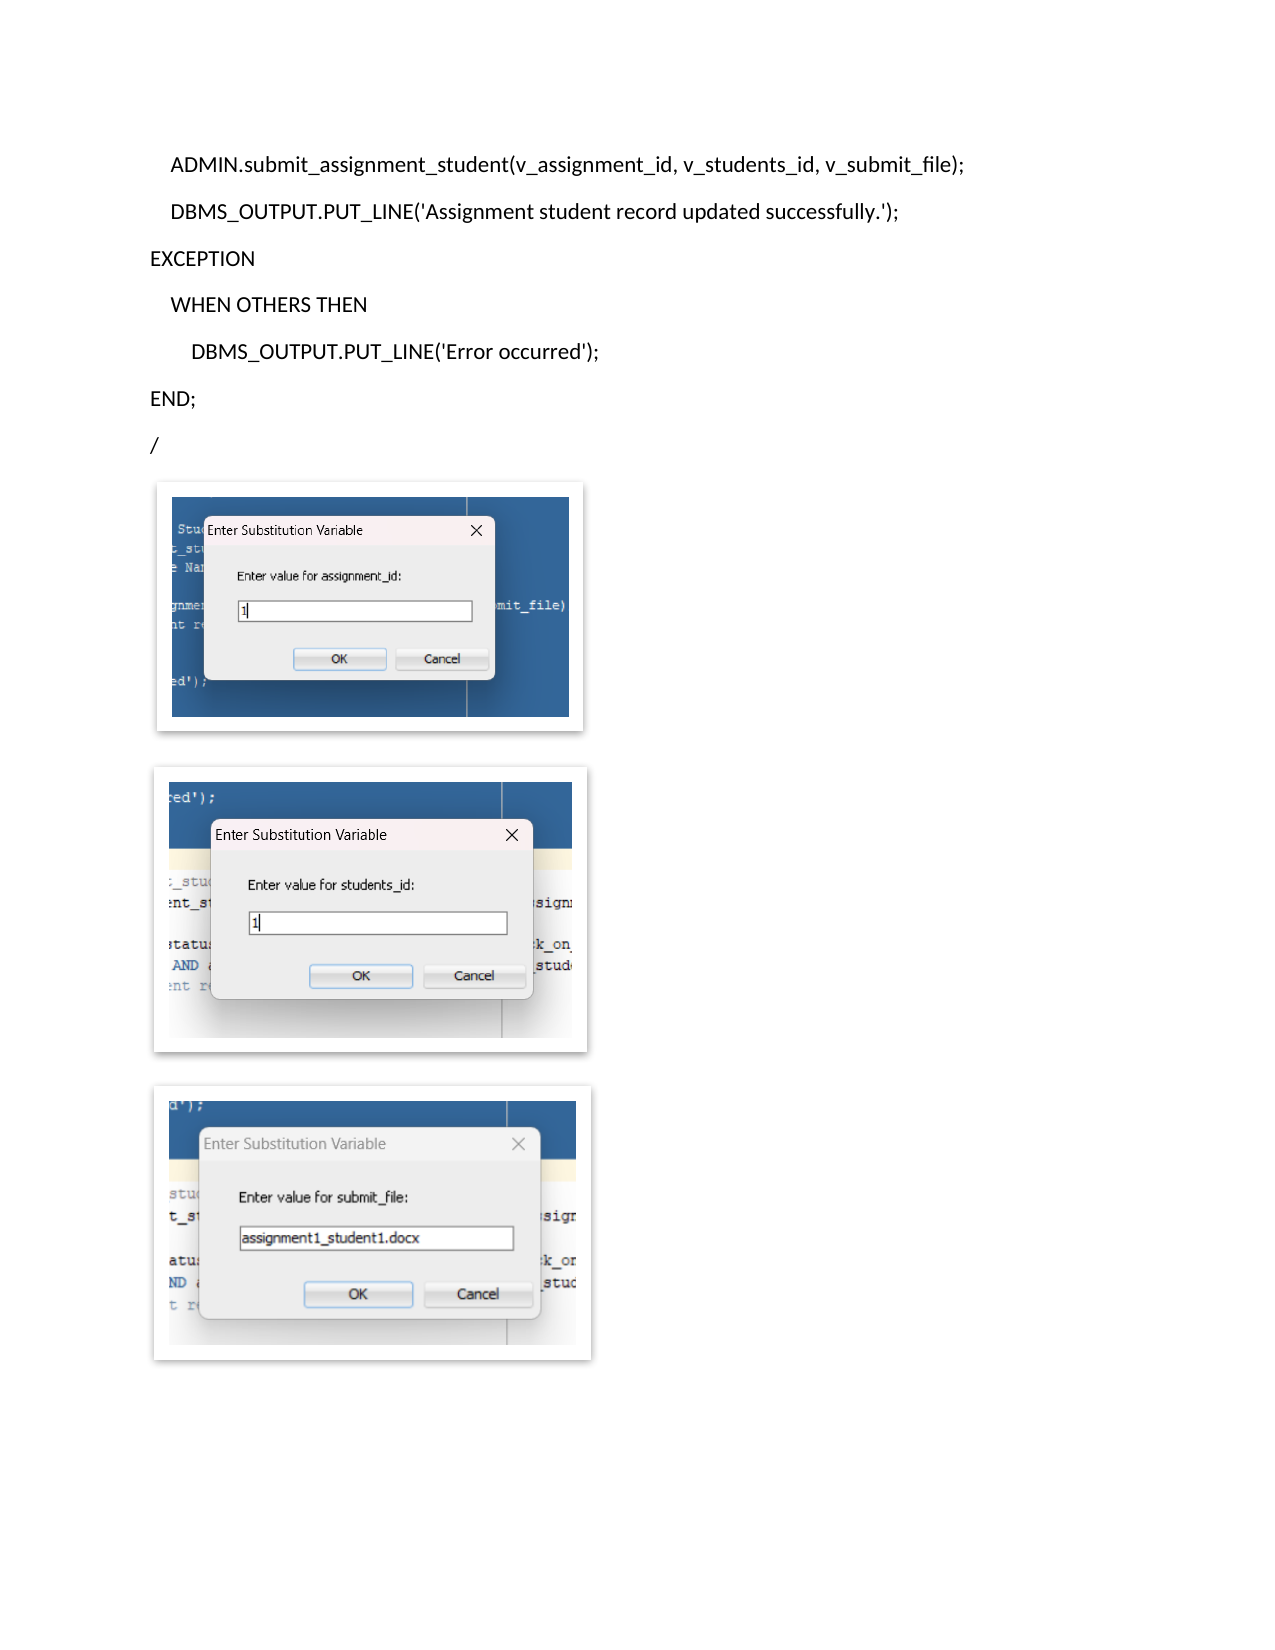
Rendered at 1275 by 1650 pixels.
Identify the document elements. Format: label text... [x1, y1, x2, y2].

text ADMIN.submit_assignment_student(v_assignment_id, v_students_id, v_submit_file); [150, 150, 1125, 178]
text / [150, 431, 1125, 459]
picture [169, 782, 572, 1038]
text END; [150, 384, 1125, 412]
picture [172, 497, 569, 717]
text DBMS_OUTPUT.PUT_LINE('Assignment student record updated successfully.'); [150, 197, 1125, 225]
text DBMS_OUTPUT.PUT_LINE('Error occurred'); [150, 337, 1125, 366]
text EXCEPTION [150, 244, 1125, 272]
picture [169, 1101, 576, 1345]
text WHEN OTHERS THEN [150, 291, 1125, 319]
